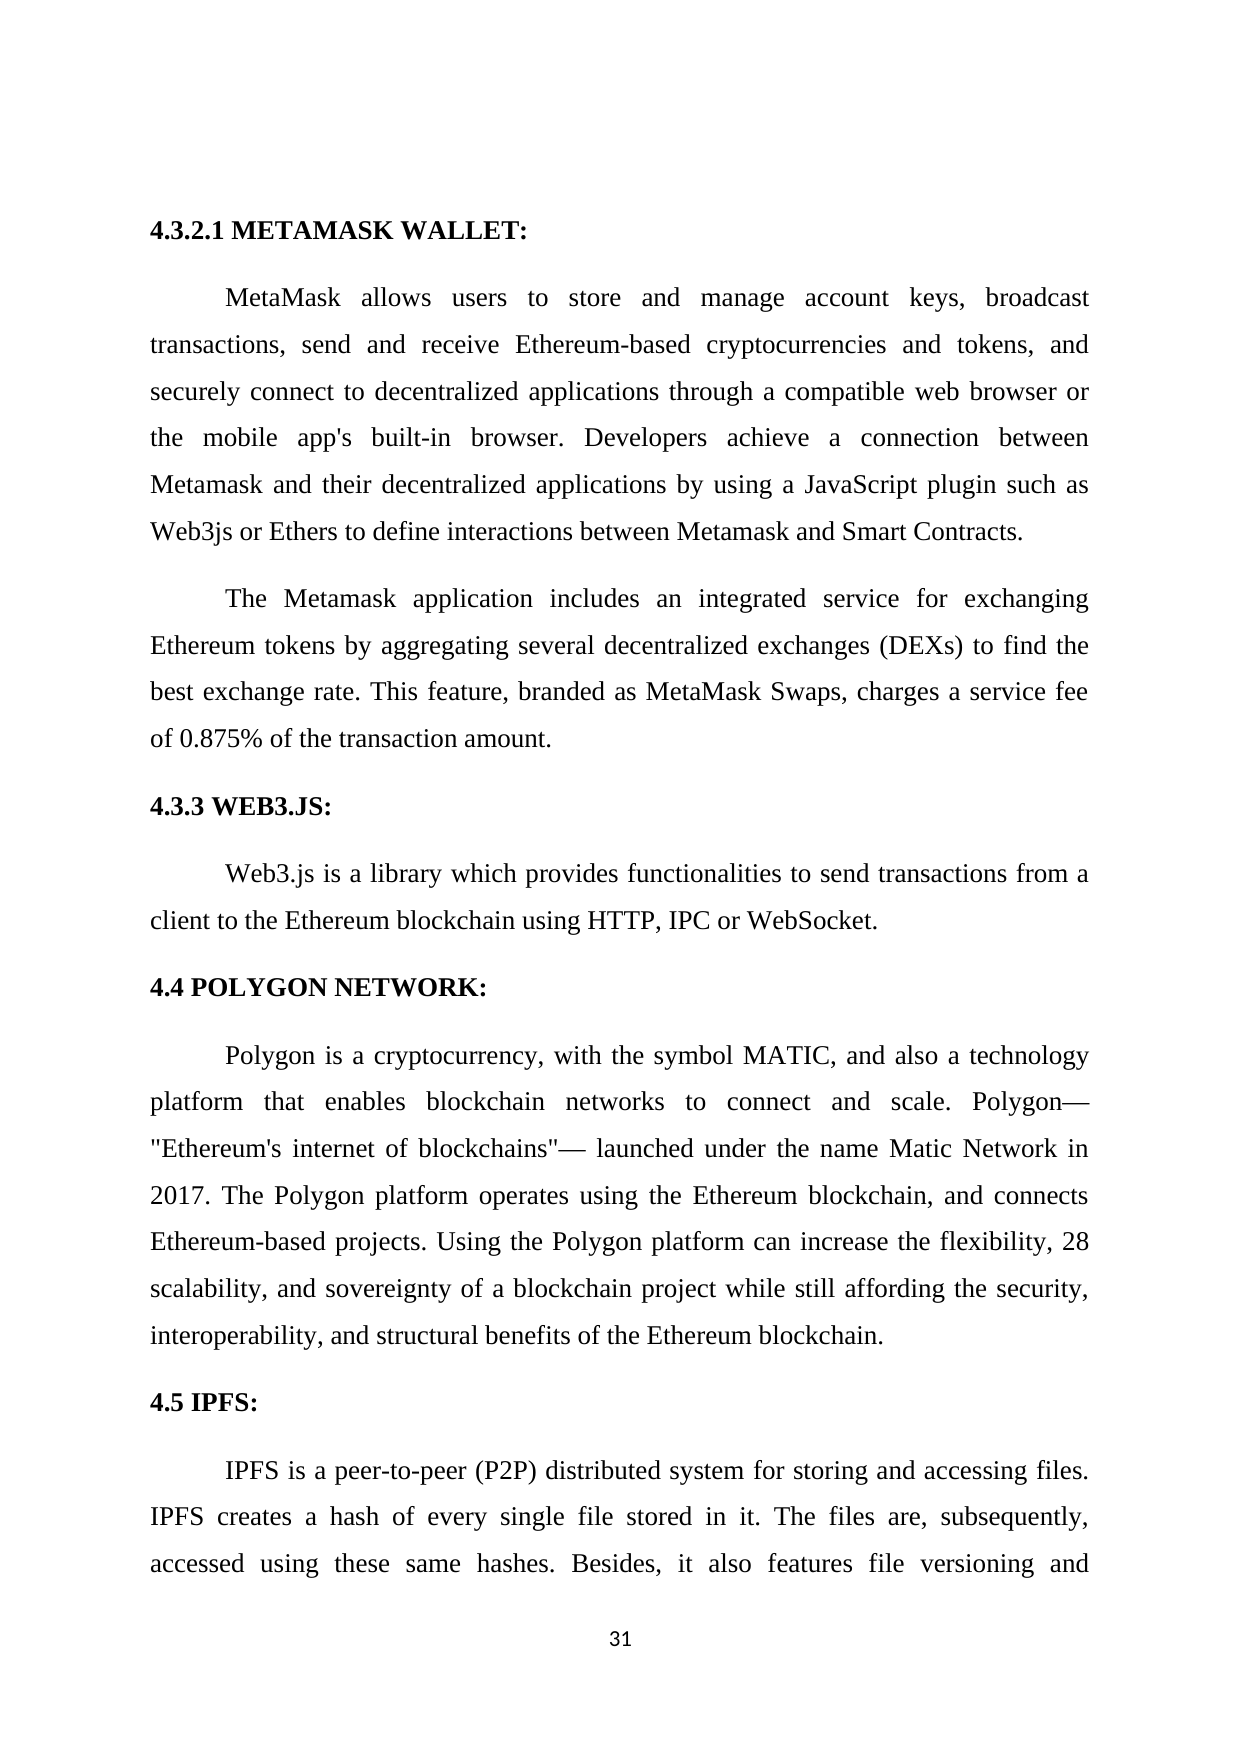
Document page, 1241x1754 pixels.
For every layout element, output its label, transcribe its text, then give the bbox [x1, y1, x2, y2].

text Web3.js is a library which provides functionalities to send transactions from a client to the Ethereum blockchain using HTTP, IPC or WebSocket. [150, 857, 1090, 935]
text 4.4 POLYGON NETWORK: [150, 971, 1090, 1002]
text MetaMask allows users to store and manage account keys, broadcast transactions, send and receive Ethereum-based cryptocurrencies and tokens, and securely connect to decentralized applications through a compatible web browser or the mobile app's built-in browser. Developers achieve a connection between Metamask and their decentralized applications by using a JavaScript plugin such as Web3js or Ethers to define interactions between Metamask and Smart Contracts. [150, 281, 1090, 546]
text 4.5 IPFS: [150, 1386, 1090, 1417]
text Polygon is a cryptocurrency, with the symbol MATIC, and also a technology platform that enables blockchain networks to connect and scale. Polygon— "Ethereum's internet of blockchains"— launched under the name Matic Network in 2017. The Polygon platform operates using the Ethereum blockchain, and connects Ethereum-based projects. Using the Polygon platform can increase the flexibility, 28 scalability, and sovereignty of a blockchain project while still affording the security, interoperability, and structural benefits of the Ethereum blockchain. [150, 1039, 1090, 1350]
text 4.3.3 WEB3.JS: [150, 790, 1090, 821]
text The Metamask application includes an integrated service for exchanging Ethereum tokens by aggregating several decentralized exchanges (DEXs) to find the best exchange rate. This feature, branded as MetaMask Swaps, charges a service fee of 0.875% of the transaction amount. [150, 582, 1090, 753]
text 4.3.2.1 METAMASK WALLET: [150, 214, 1090, 245]
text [150, 1454, 1090, 1578]
